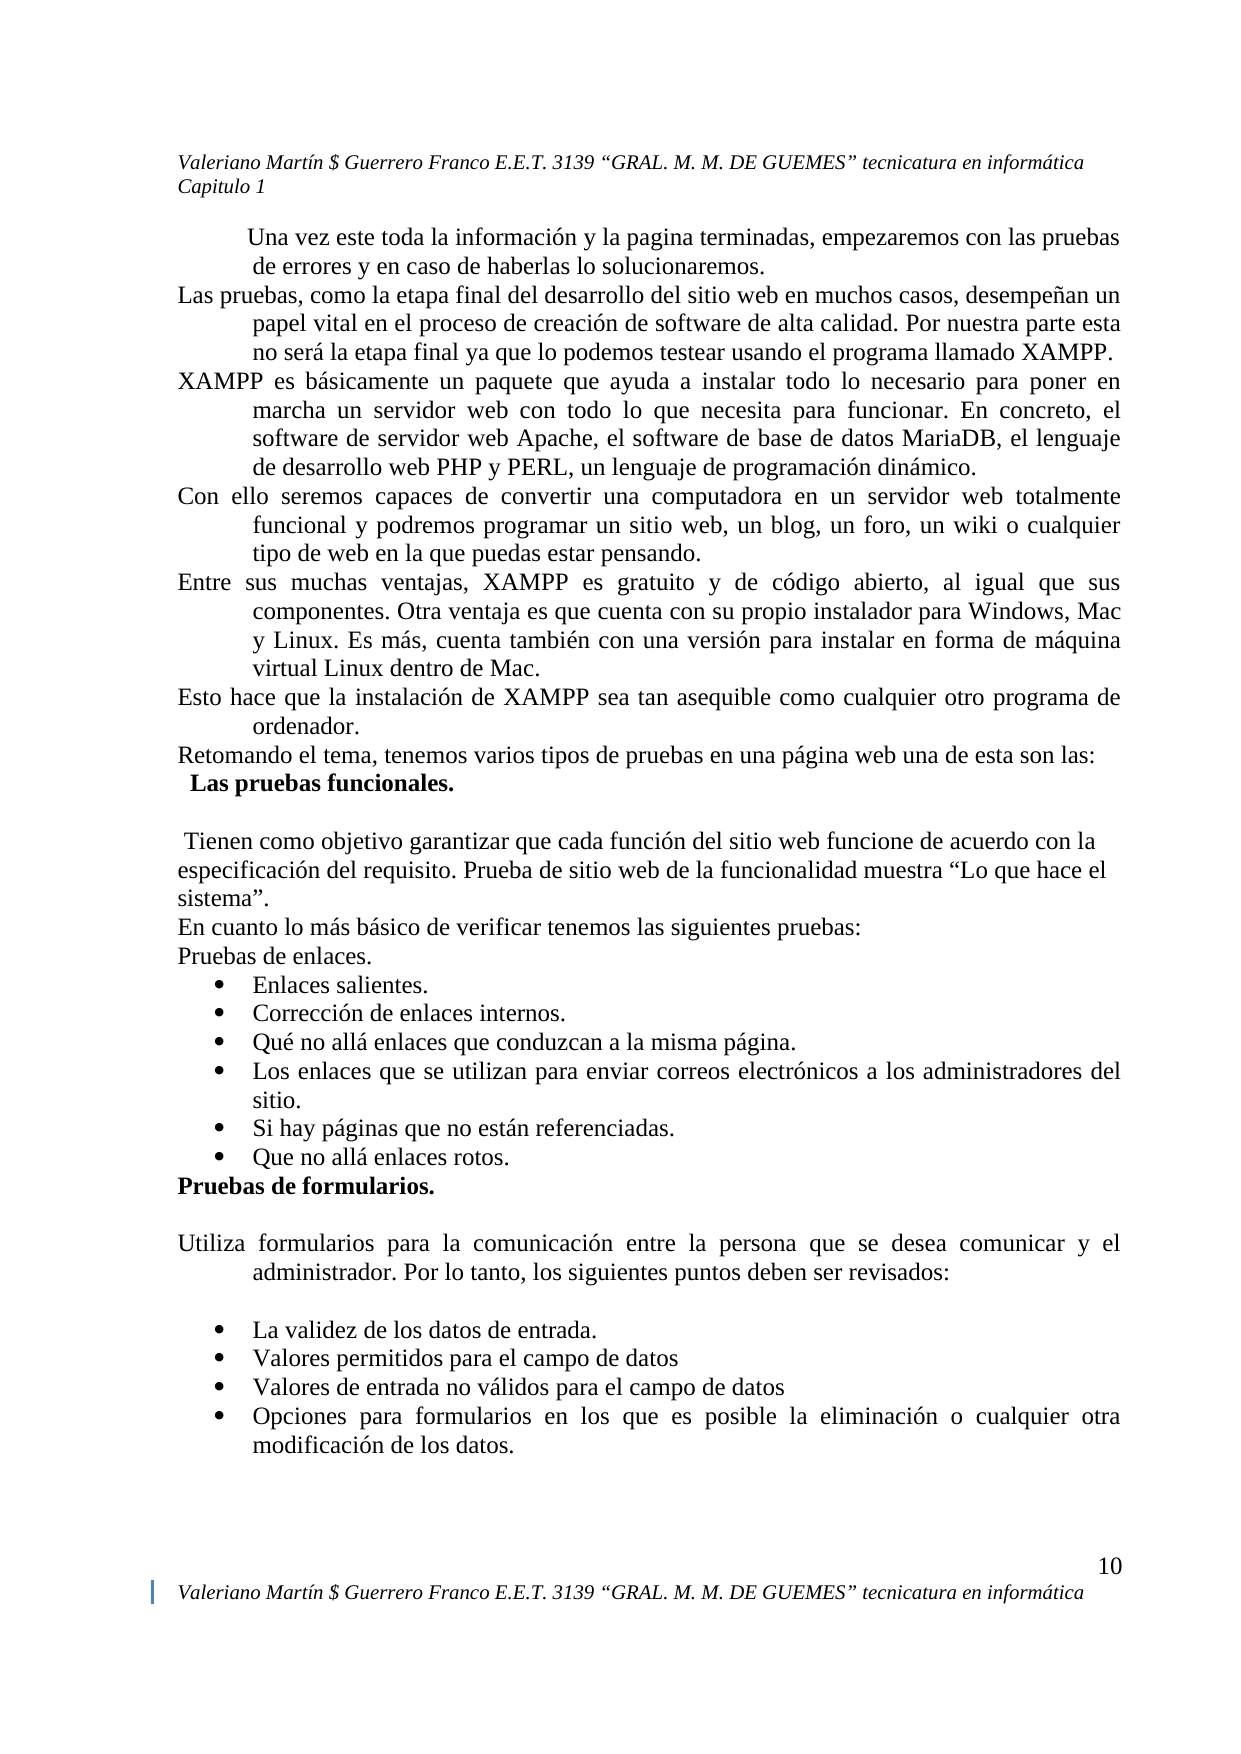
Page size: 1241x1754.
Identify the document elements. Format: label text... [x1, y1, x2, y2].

list Si hay páginas que no están referenciadas. [215, 1113, 1122, 1142]
list XAMPP es básicamente un paquete que ayuda a instalar todo lo necesario para poner en marcha un servidor web con todo lo que necesita para funcionar. En concreto, el software de servidor web Apache, el software de base de datos MariaDB, el lenguaje de desarrollo web PHP y PERL, un lenguaje de programación dinámico. [177, 366, 1122, 481]
list Utiliza formularios para la comunicación entre la persona que se desea comunicar y el administrador. Por lo tanto, los siguientes puntos deben ser revisados: [177, 1228, 1122, 1286]
list Opciones para formularios en los que es posible la eliminación o cualquier otra modificación de los datos. [215, 1401, 1122, 1458]
list Los enlaces que se utilizan para enviar correos electrónicos a los administradores del sitio. [215, 1056, 1122, 1113]
list Que no allá enlaces rotos. [215, 1142, 1122, 1171]
list Entre sus muchas ventajas, XAMPP es gratuito y de código abierto, al igual que sus componentes. Otra ventaja es que cuenta con su propio instalador para Windows, Mac y Linux. Es más, cuenta también con una versión para instalar en forma de máquina virtual Linux dentro de Mac. [177, 567, 1122, 682]
list Valores de entrada no válidos para el campo de datos [215, 1372, 1122, 1401]
list Retomando el tema, tenemos varios tipos de pruebas en una página web una de esta son las: [177, 740, 1122, 768]
subtitle Las pruebas funcionales. [177, 768, 1122, 797]
list Esto hace que la instalación de XAMPP sea tan asequible como cualquier otro programa de ordenador. [177, 682, 1122, 740]
list Enlaces salientes. [215, 970, 1122, 998]
list En cuanto lo más básico de verificar tenemos las siguientes pruebas: [177, 912, 1122, 941]
list Las pruebas, como la etapa final del desarrollo del sitio web en muchos casos, desempeñan un papel vital en el proceso de creación de software de alta calidad. Por nuestra parte esta no será la etapa final ya que lo podemos testear usando el programa llamado XAMPP. [177, 280, 1122, 366]
list La validez de los datos de entrada. [215, 1315, 1122, 1343]
subtitle Pruebas de formularios. [177, 1171, 1122, 1200]
list Pruebas de enlaces. [177, 941, 1122, 970]
list Una vez este toda la información y la pagina terminadas, empezaremos con las pruebas de errores y en caso de haberlas lo solucionaremos. [177, 222, 1122, 280]
list Qué no allá enlaces que conduzcan a la misma página. [215, 1027, 1122, 1056]
list Corrección de enlaces internos. [215, 998, 1122, 1027]
text Tienen como objetivo garantizar que cada función del sitio web funcione de acuerdo con la especificación del requisito. Prueba de sitio web de la funcionalidad muestra “Lo que hace el sistema”. [177, 826, 1122, 912]
list Con ello seremos capaces de convertir una computadora en un servidor web totalmente funcional y podremos programar un sitio web, un blog, un foro, un wiki o cualquier tipo de web en la que puedas estar pensando. [177, 481, 1122, 567]
list Valores permitidos para el campo de datos [215, 1343, 1122, 1372]
